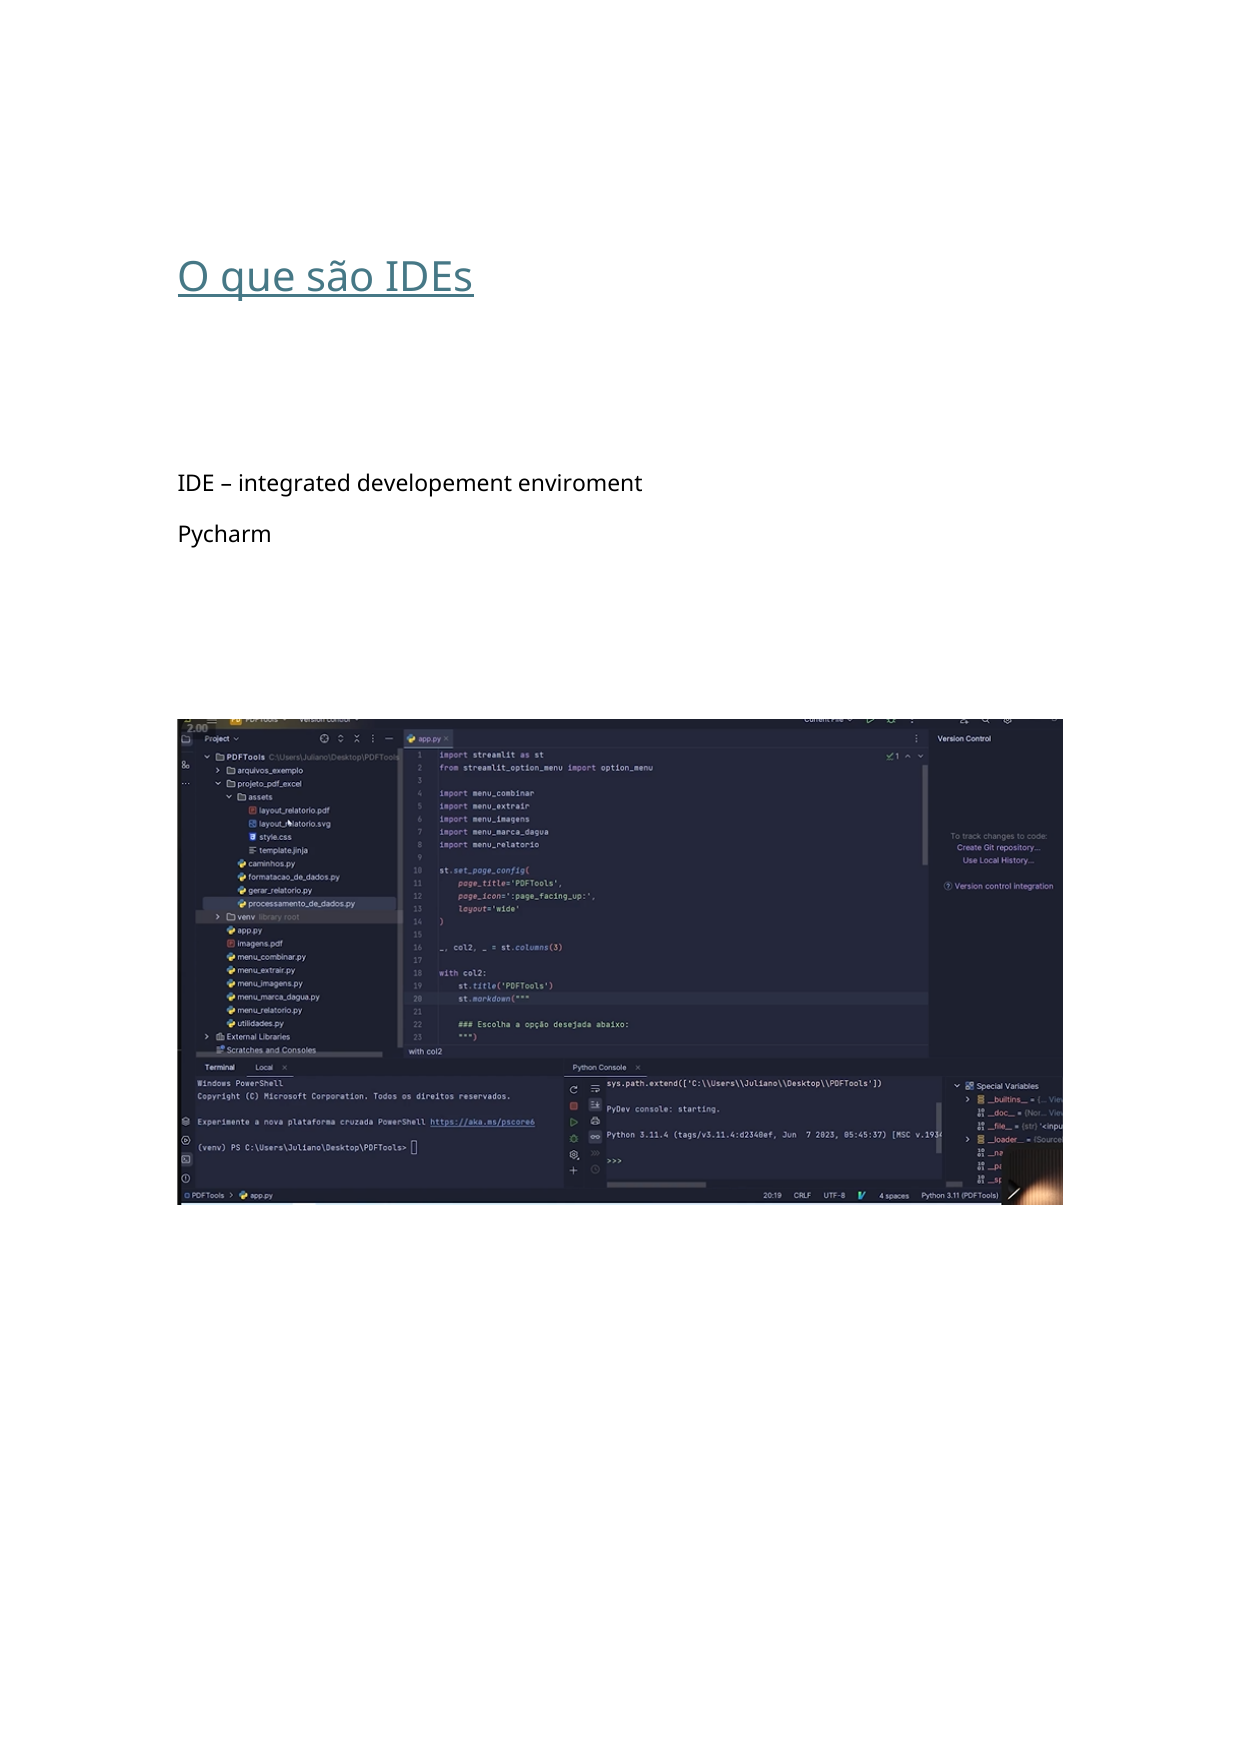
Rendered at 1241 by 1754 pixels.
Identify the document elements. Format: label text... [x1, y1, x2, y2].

text IDE – integrated developement enviroment [177, 467, 1063, 498]
text Pycharm [177, 518, 1063, 549]
subtitle O que são IDEs [177, 246, 1063, 303]
picture [177, 719, 1063, 1205]
